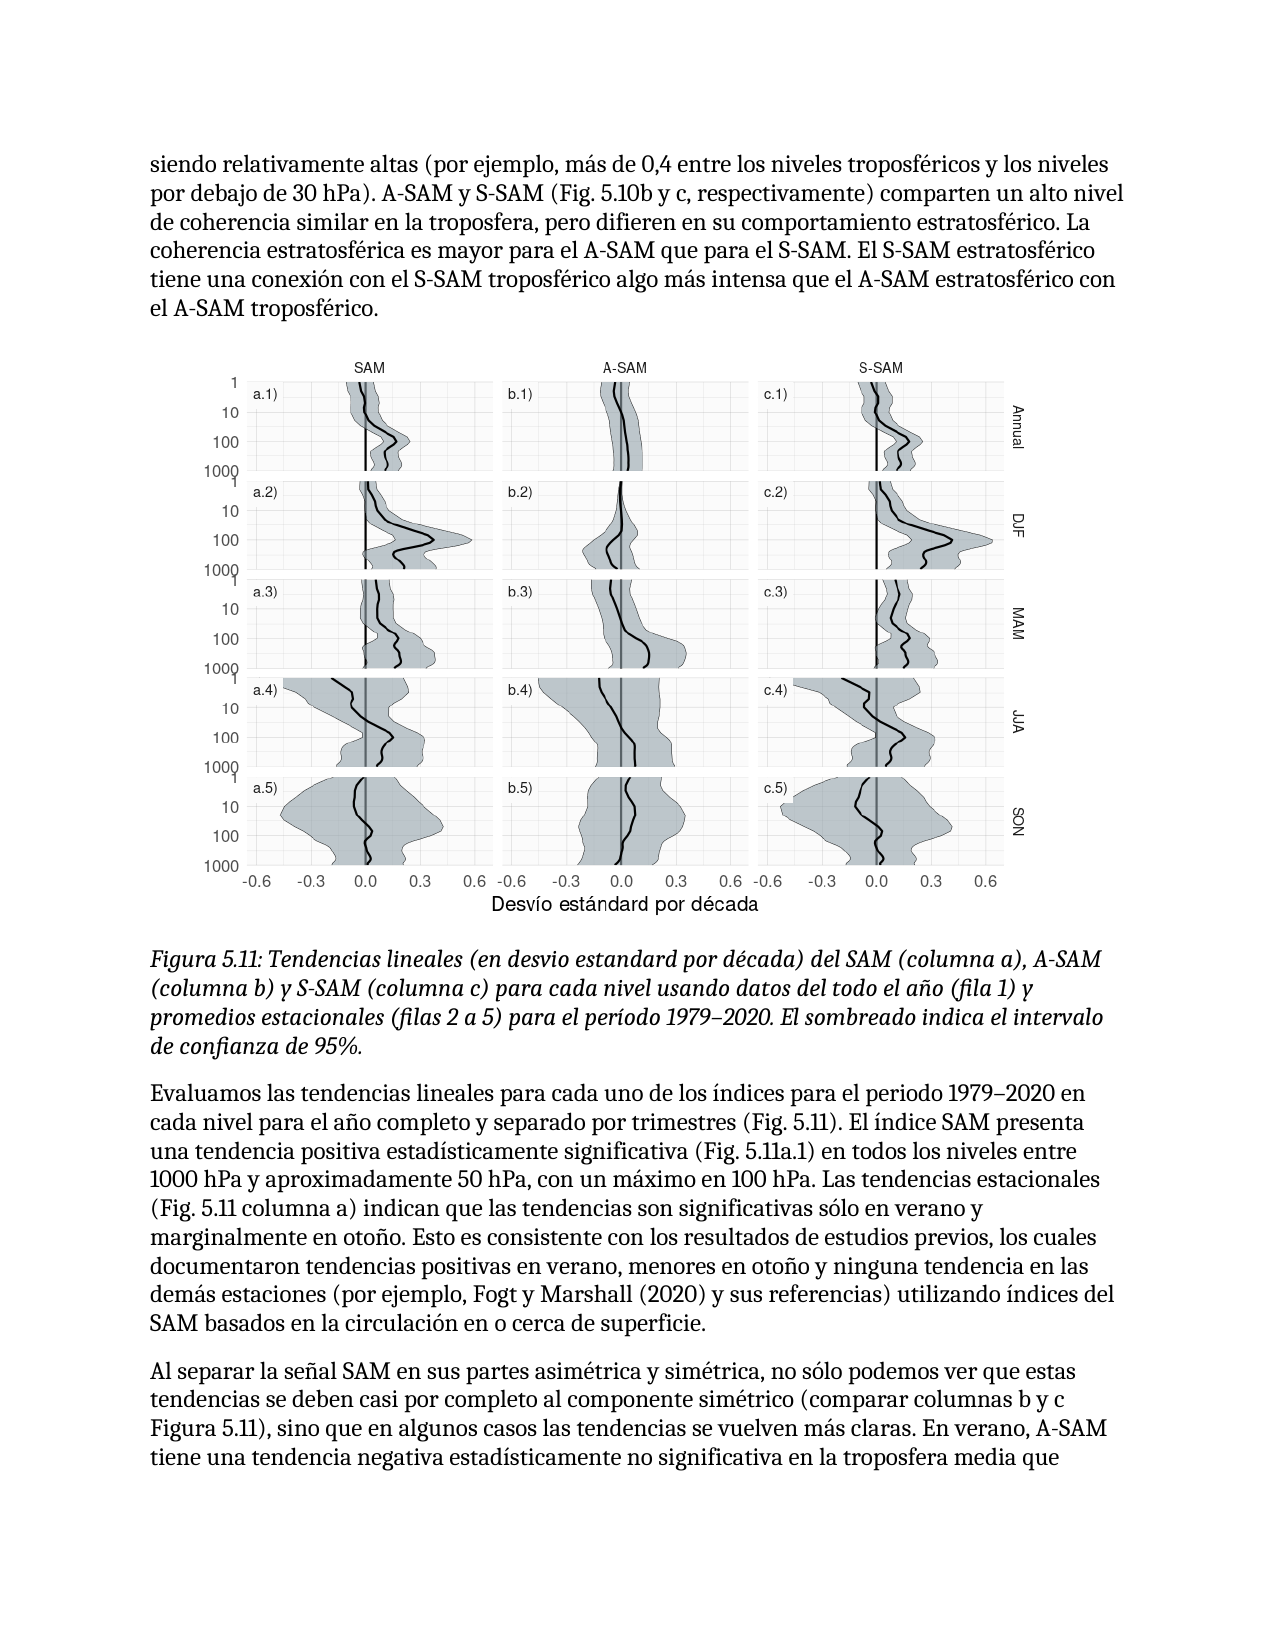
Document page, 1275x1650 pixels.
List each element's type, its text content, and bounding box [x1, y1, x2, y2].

text Evaluamos las tendencias lineales para cada uno de los índices para el periodo 1979–2020 en cada nivel para el año completo y separado por trimestres (Fig. 5.11). El índice SAM presenta una tendencia positiva estadísticamente significativa (Fig. 5.11a.1) en todos los niveles entre 1000 hPa y aproximadamente 50 hPa, con un máximo en 100 hPa. Las tendencias estacionales (Fig. 5.11 columna a) indican que las tendencias son significativas sólo en verano y marginalmente en otoño. Esto es consistente con los resultados de estudios previos, los cuales documentaron tendencias positivas en verano, menores en otoño y ninguna tendencia en las demás estaciones (por ejemplo, Fogt y Marshall (2020) y sus referencias) utilizando índices del SAM basados en la circulación en o cerca de superficie. [150, 1079, 1125, 1338]
picture [168, 341, 1044, 925]
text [150, 1357, 1125, 1472]
text Figura 5.11: Tendencias lineales (en desvio estandard por década) del SAM (columna a), A-SAM (columna b) y S-SAM (columna c) para cada nivel usando datos del todo el año (fila 1) y promedios estacionales (filas 2 a 5) para el período 1979–2020. El sombreado indica el intervalo de confianza de 95%. [150, 945, 1125, 1060]
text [150, 150, 1125, 322]
